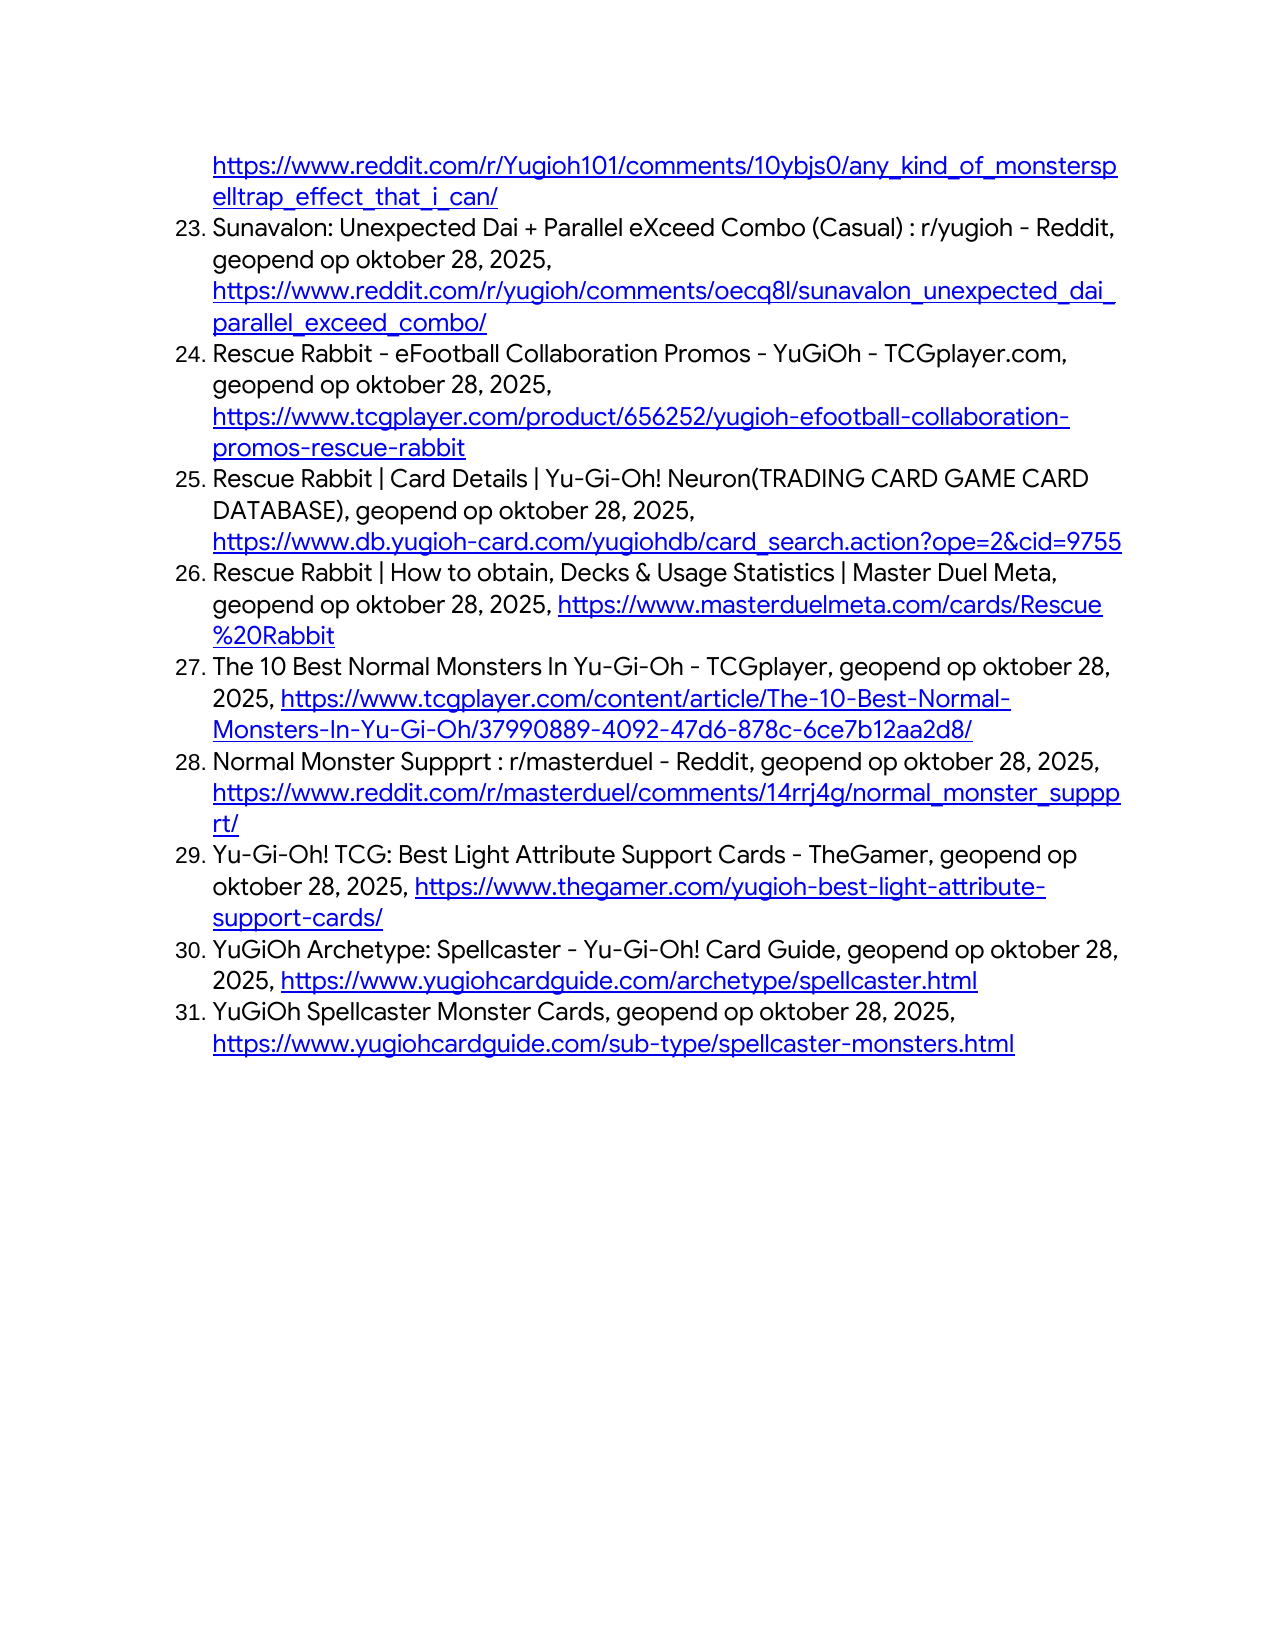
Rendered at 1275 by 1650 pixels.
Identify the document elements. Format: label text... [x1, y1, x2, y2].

list Rescue Rabbit - eFootball Collaboration Promos - YuGiOh - TCGplayer.com, geopend op oktober 28, 2025, https://www.tcgplayer.com/product/656252/yugioh-efootball-collaboration-promos-rescue-rabbit [175, 338, 1125, 463]
list Yu-Gi-Oh! TCG: Best Light Attribute Support Cards - TheGamer, geopend op oktober 28, 2025, https://www.thegamer.com/yugioh-best-light-attribute-support-cards/ [175, 840, 1125, 934]
list Normal Monster Suppprt : r/masterduel - Reddit, geopend op oktober 28, 2025, https://www.reddit.com/r/masterduel/comments/14rrj4g/normal_monster_suppprt/ [175, 746, 1125, 840]
list The 10 Best Normal Monsters In Yu-Gi-Oh - TCGplayer, geopend op oktober 28, 2025, https://www.tcgplayer.com/content/article/The-10-Best-Normal-Monsters-In-Yu-Gi-Oh/37990889-4092-47d6-878c-6ce7b12aa2d8/ [175, 652, 1125, 746]
list YuGiOh Spellcaster Monster Cards, geopend op oktober 28, 2025, https://www.yugiohcardguide.com/sub-type/spellcaster-monsters.html [175, 997, 1125, 1059]
list YuGiOh Archetype: Spellcaster - Yu-Gi-Oh! Card Guide, geopend op oktober 28, 2025, https://www.yugiohcardguide.com/archetype/spellcaster.html [175, 934, 1125, 997]
list Sunavalon: Unexpected Dai + Parallel eXceed Combo (Casual) : r/yugioh - Reddit, geopend op oktober 28, 2025, https://www.reddit.com/r/yugioh/comments/oecq8l/sunavalon_unexpected_dai_parallel_exceed_combo/ [175, 213, 1125, 338]
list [175, 150, 1125, 213]
list Rescue Rabbit | Card Details | Yu-Gi-Oh! Neuron(TRADING CARD GAME CARD DATABASE), geopend op oktober 28, 2025, https://www.db.yugioh-card.com/yugiohdb/card_search.action?ope=2&cid=9755 [175, 463, 1125, 558]
list Rescue Rabbit | How to obtain, Decks & Usage Statistics | Master Duel Meta, geopend op oktober 28, 2025, https://www.masterduelmeta.com/cards/Rescue%20Rabbit [175, 558, 1125, 652]
